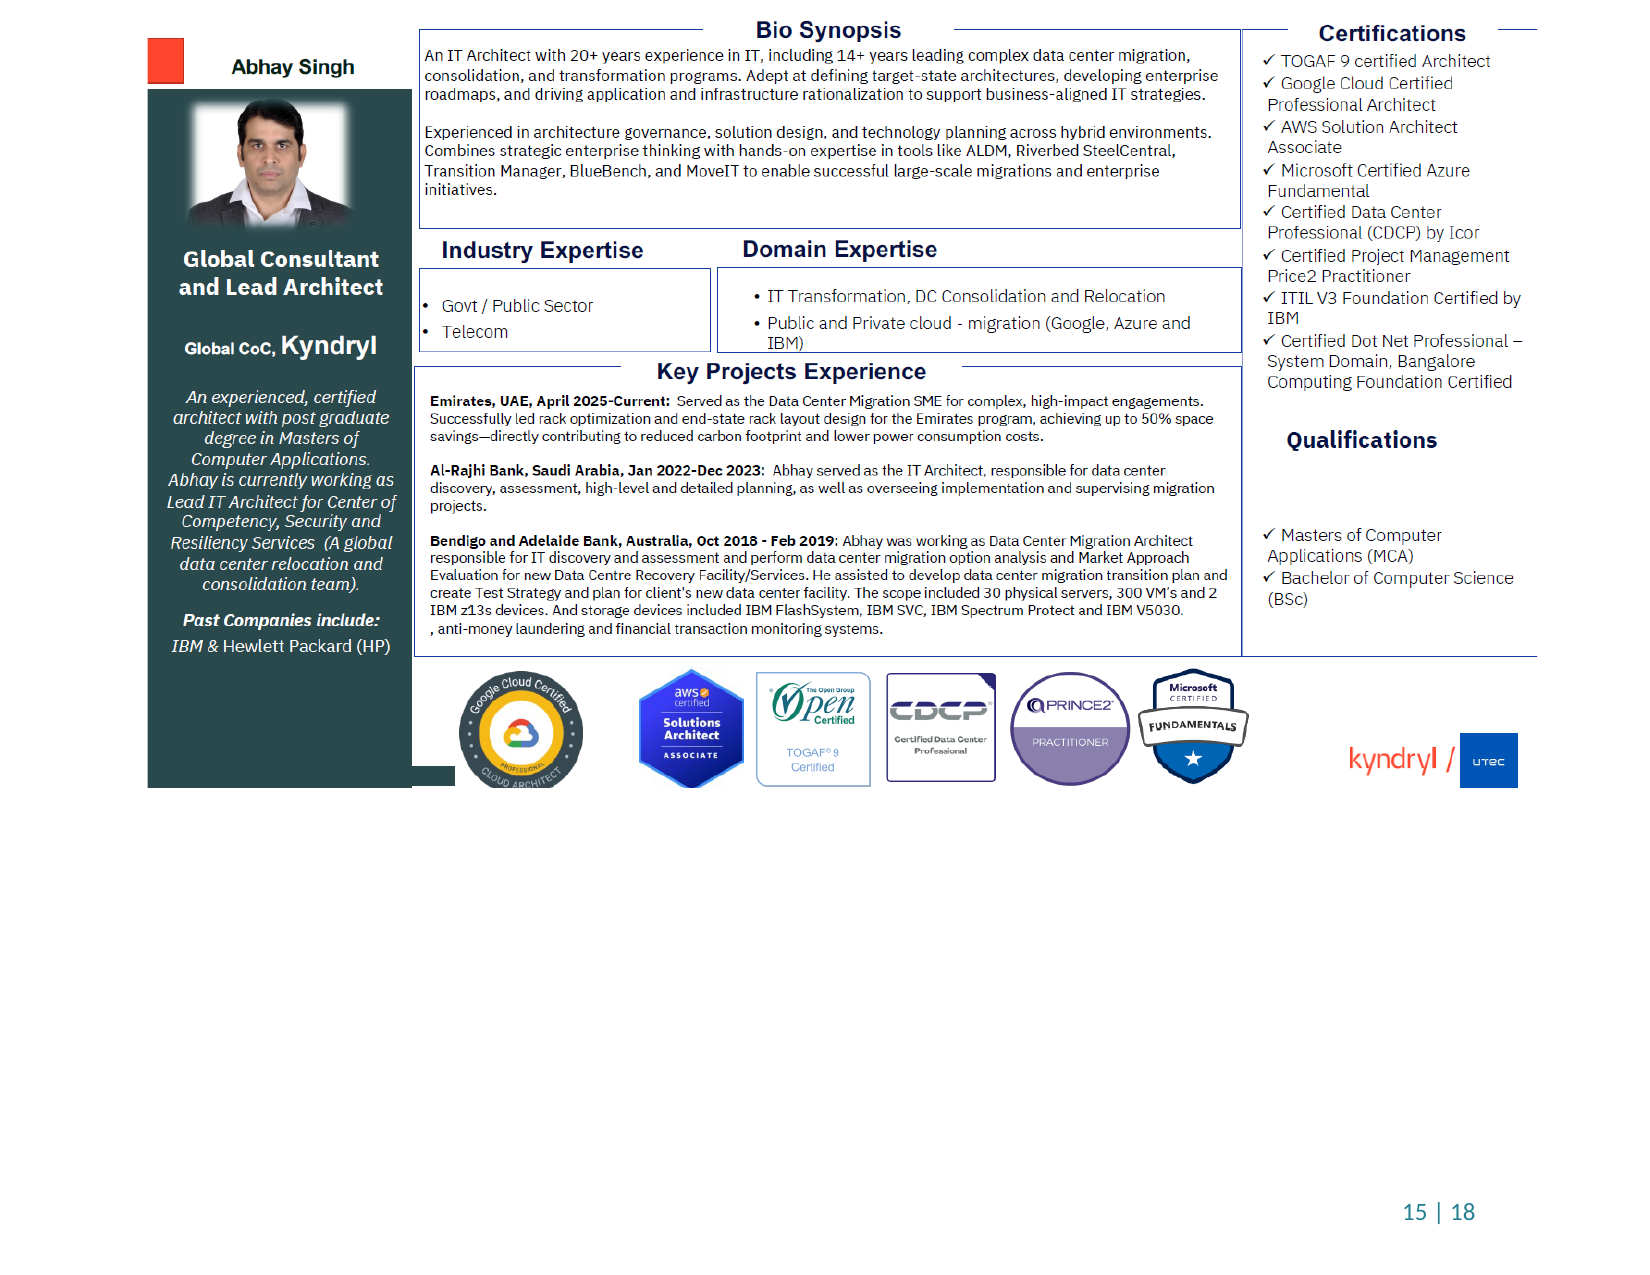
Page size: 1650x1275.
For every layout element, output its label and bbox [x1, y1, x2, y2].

picture [147, 14, 1538, 788]
